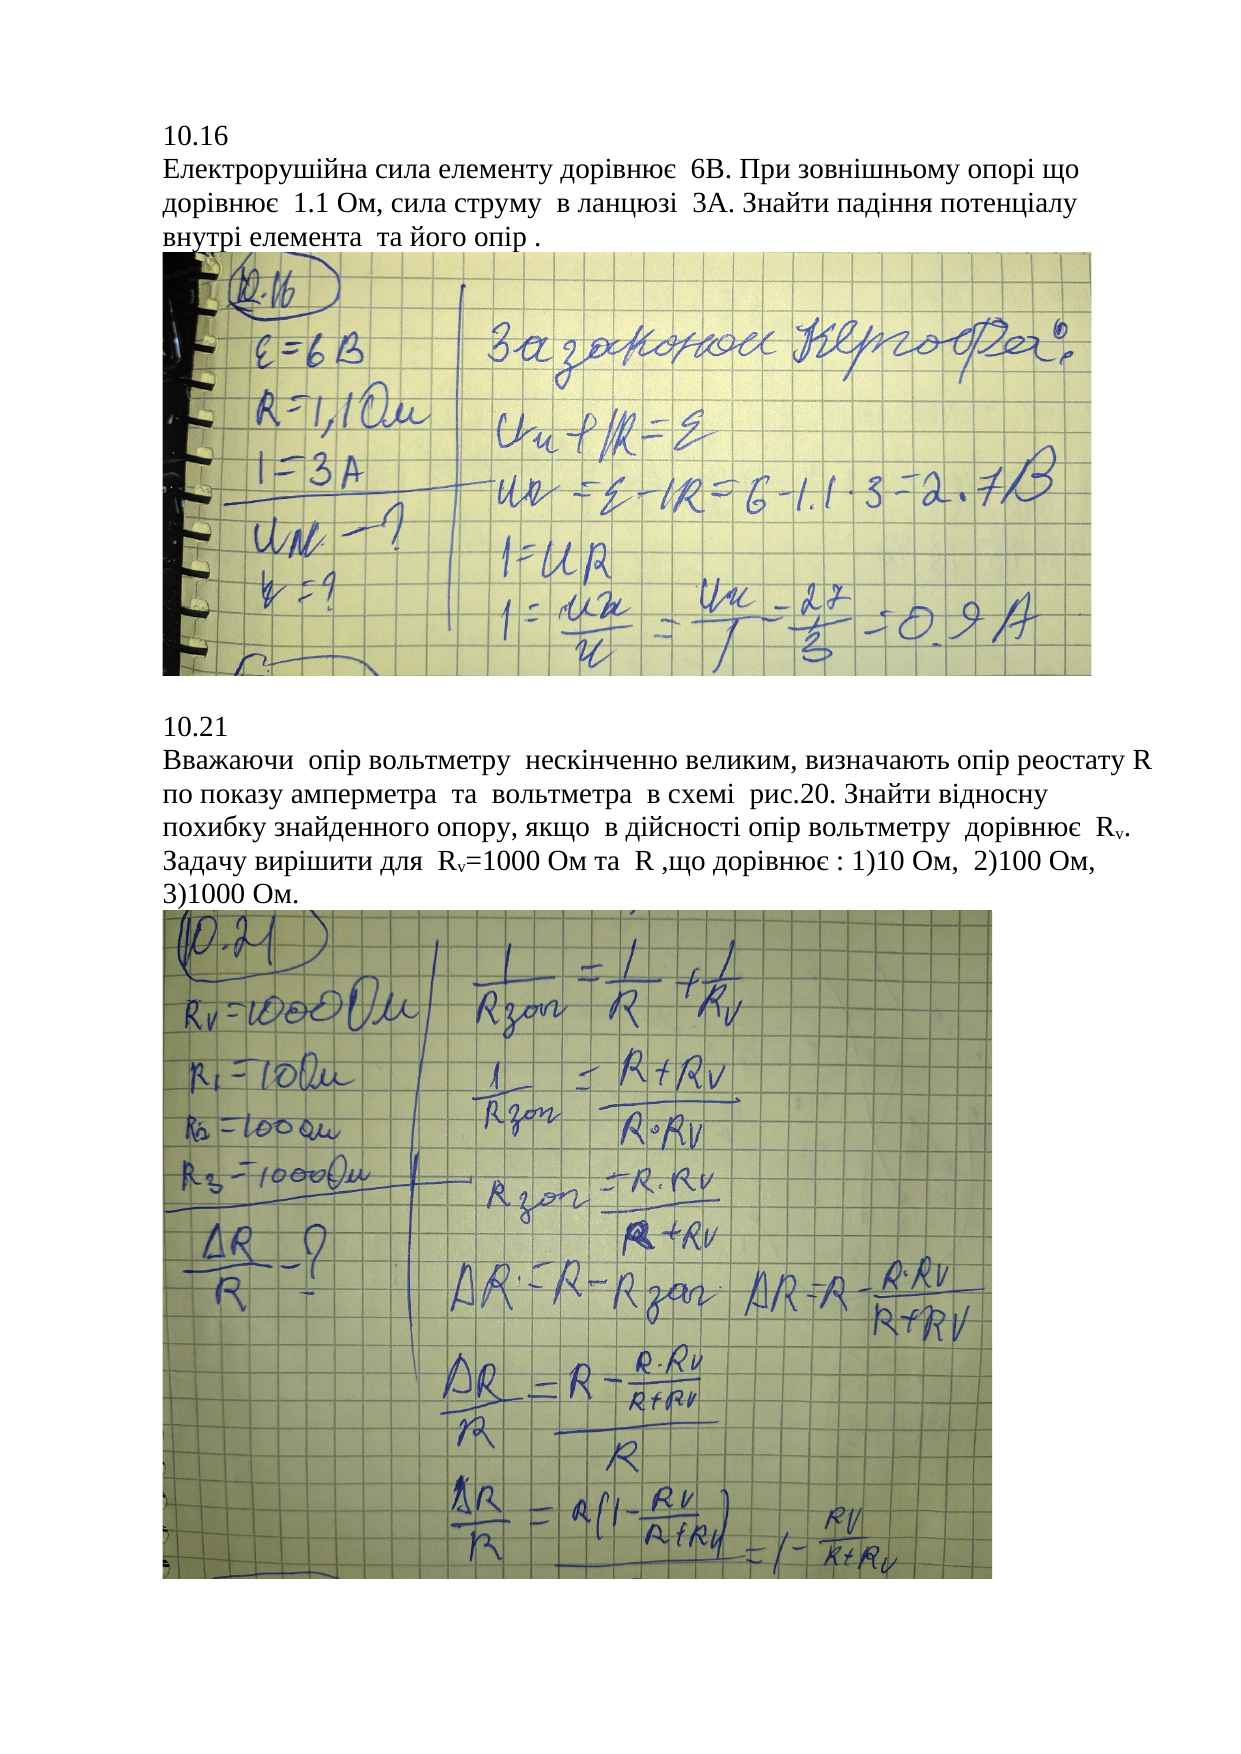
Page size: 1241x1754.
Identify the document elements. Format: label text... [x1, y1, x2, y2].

text 10.21 [162, 709, 1158, 742]
text 10.16 [162, 118, 1158, 152]
picture [162, 910, 993, 1579]
picture [162, 252, 1092, 676]
text Вважаючи опір вольтметру нескінченно великим, визначають опір реостату R по показу амперметра та вольтметра в схемі рис.20. Знайти відносну похибку знайденного опору, якщо в дійсності опір вольтметру дорівнює Rv. Задачу вирішити для Rv=1000 Ом та R ,що дорівнює : 1)10 Ом, 2)100 Ом, 3)1000 Ом. [162, 742, 1158, 910]
